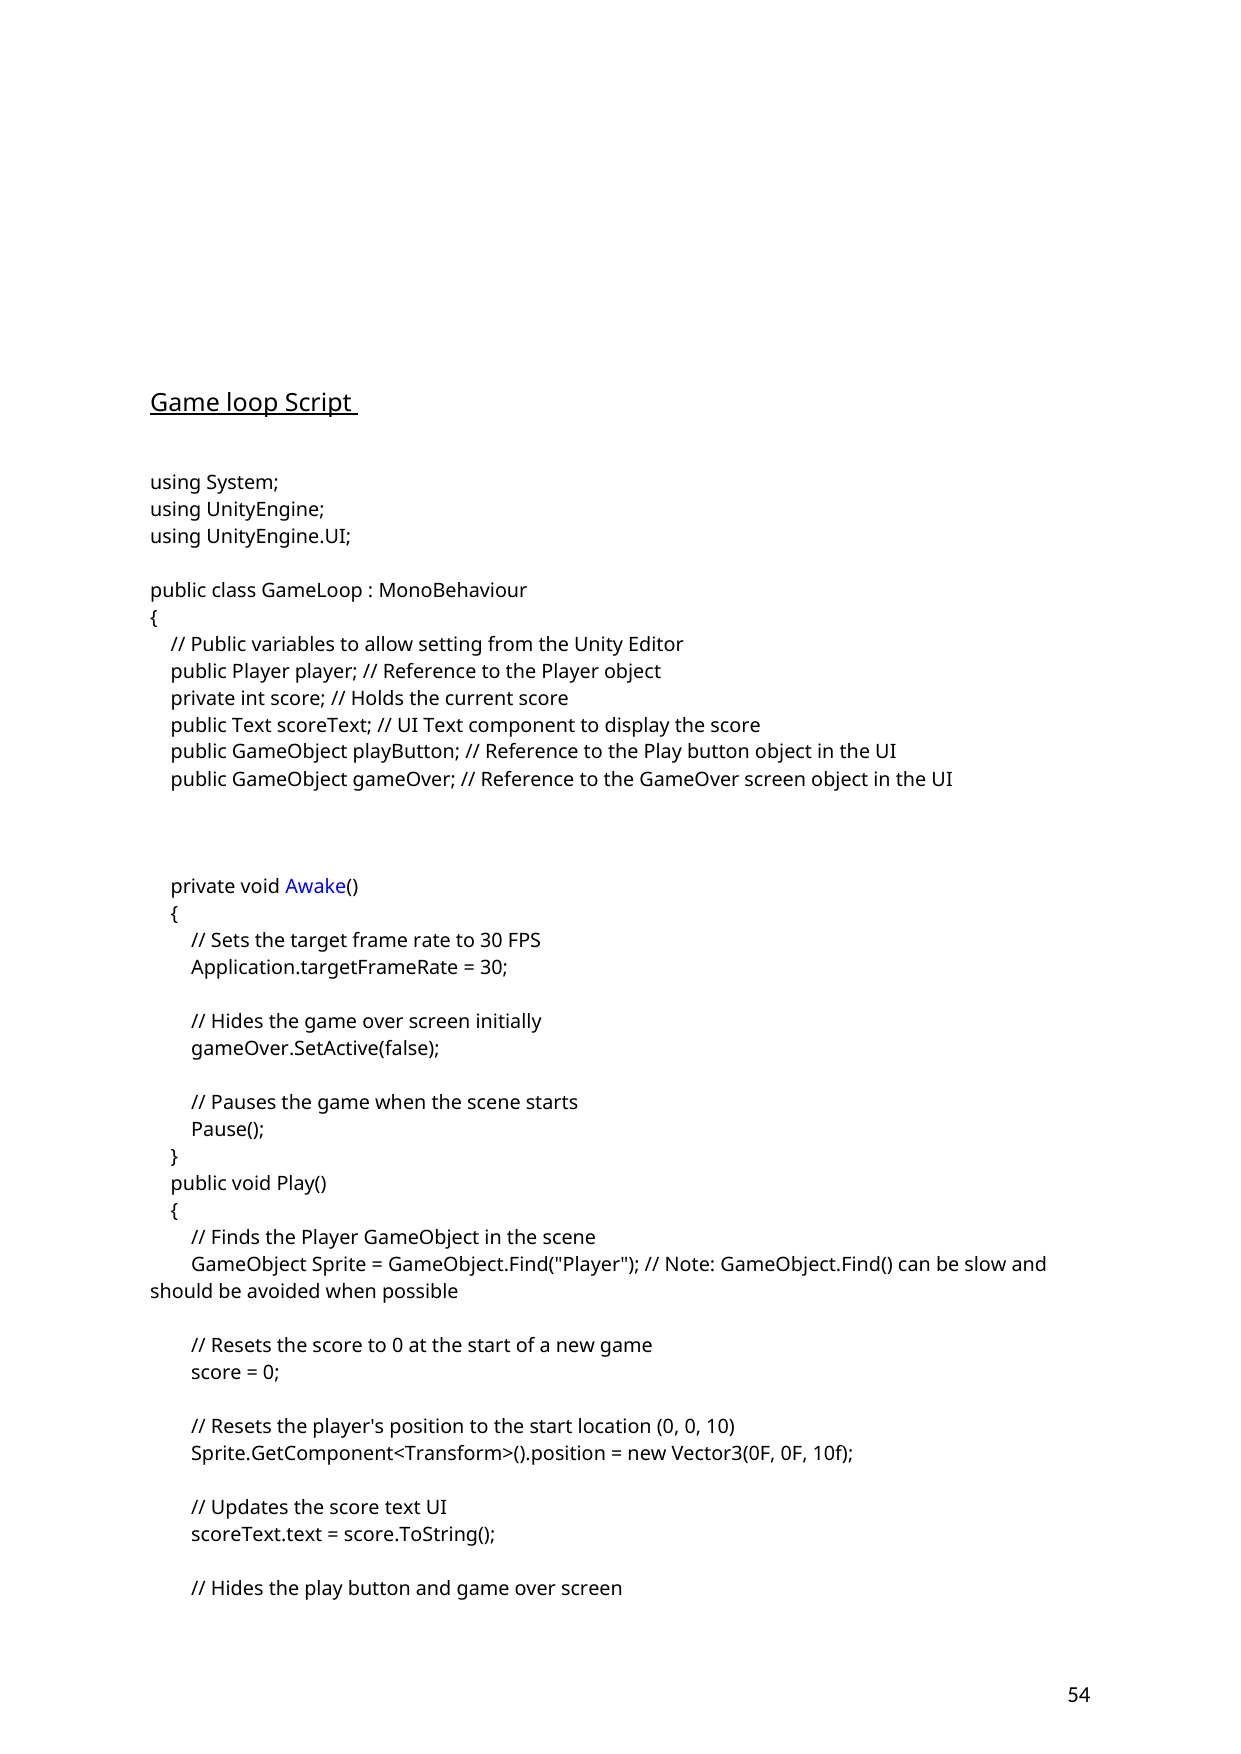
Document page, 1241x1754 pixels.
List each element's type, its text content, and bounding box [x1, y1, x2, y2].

text public Player player; // Reference to the Player object [150, 657, 1090, 684]
text public Text scoreText; // UI Text component to display the score [150, 711, 1090, 738]
text // Updates the score text UI [150, 1493, 1090, 1520]
text // Hides the play button and game over screen [150, 1574, 1090, 1601]
text public GameObject playButton; // Reference to the Play button object in the UI [150, 738, 1090, 765]
text private void Awake() [150, 873, 1090, 900]
text { [150, 900, 1090, 927]
text // Pauses the game when the scene starts [150, 1088, 1090, 1116]
text Sprite.GetComponent<Transform>().position = new Vector3(0F, 0F, 10f); [150, 1439, 1090, 1466]
text using System; [150, 468, 1090, 495]
text private int score; // Holds the current score [150, 684, 1090, 711]
text score = 0; [150, 1358, 1090, 1385]
text using UnityEngine; [150, 495, 1090, 522]
text // Resets the player's position to the start location (0, 0, 10) [150, 1412, 1090, 1439]
text } [150, 1142, 1090, 1169]
text // Hides the game over screen initially [150, 1008, 1090, 1034]
text public GameObject gameOver; // Reference to the GameOver screen object in the UI [150, 765, 1090, 792]
text Application.targetFrameRate = 30; [150, 954, 1090, 981]
text scoreText.text = score.ToString(); [150, 1520, 1090, 1547]
text // Sets the target frame rate to 30 FPS [150, 927, 1090, 954]
text // Finds the Player GameObject in the scene [150, 1223, 1090, 1250]
text // Resets the score to 0 at the start of a new game [150, 1331, 1090, 1358]
subtitle Game loop Script [150, 384, 1090, 418]
text // Public variables to allow setting from the Unity Editor [150, 630, 1090, 657]
text Pause(); [150, 1116, 1090, 1142]
text gameOver.SetActive(false); [150, 1034, 1090, 1062]
text public void Play() [150, 1169, 1090, 1196]
text { [150, 1196, 1090, 1223]
text GameObject Sprite = GameObject.Find("Player"); // Note: GameObject.Find() can be slow and should be avoided when possible [150, 1250, 1090, 1304]
text using UnityEngine.UI; [150, 522, 1090, 549]
text { [150, 603, 1090, 630]
text public class GameLoop : MonoBehaviour [150, 576, 1090, 603]
